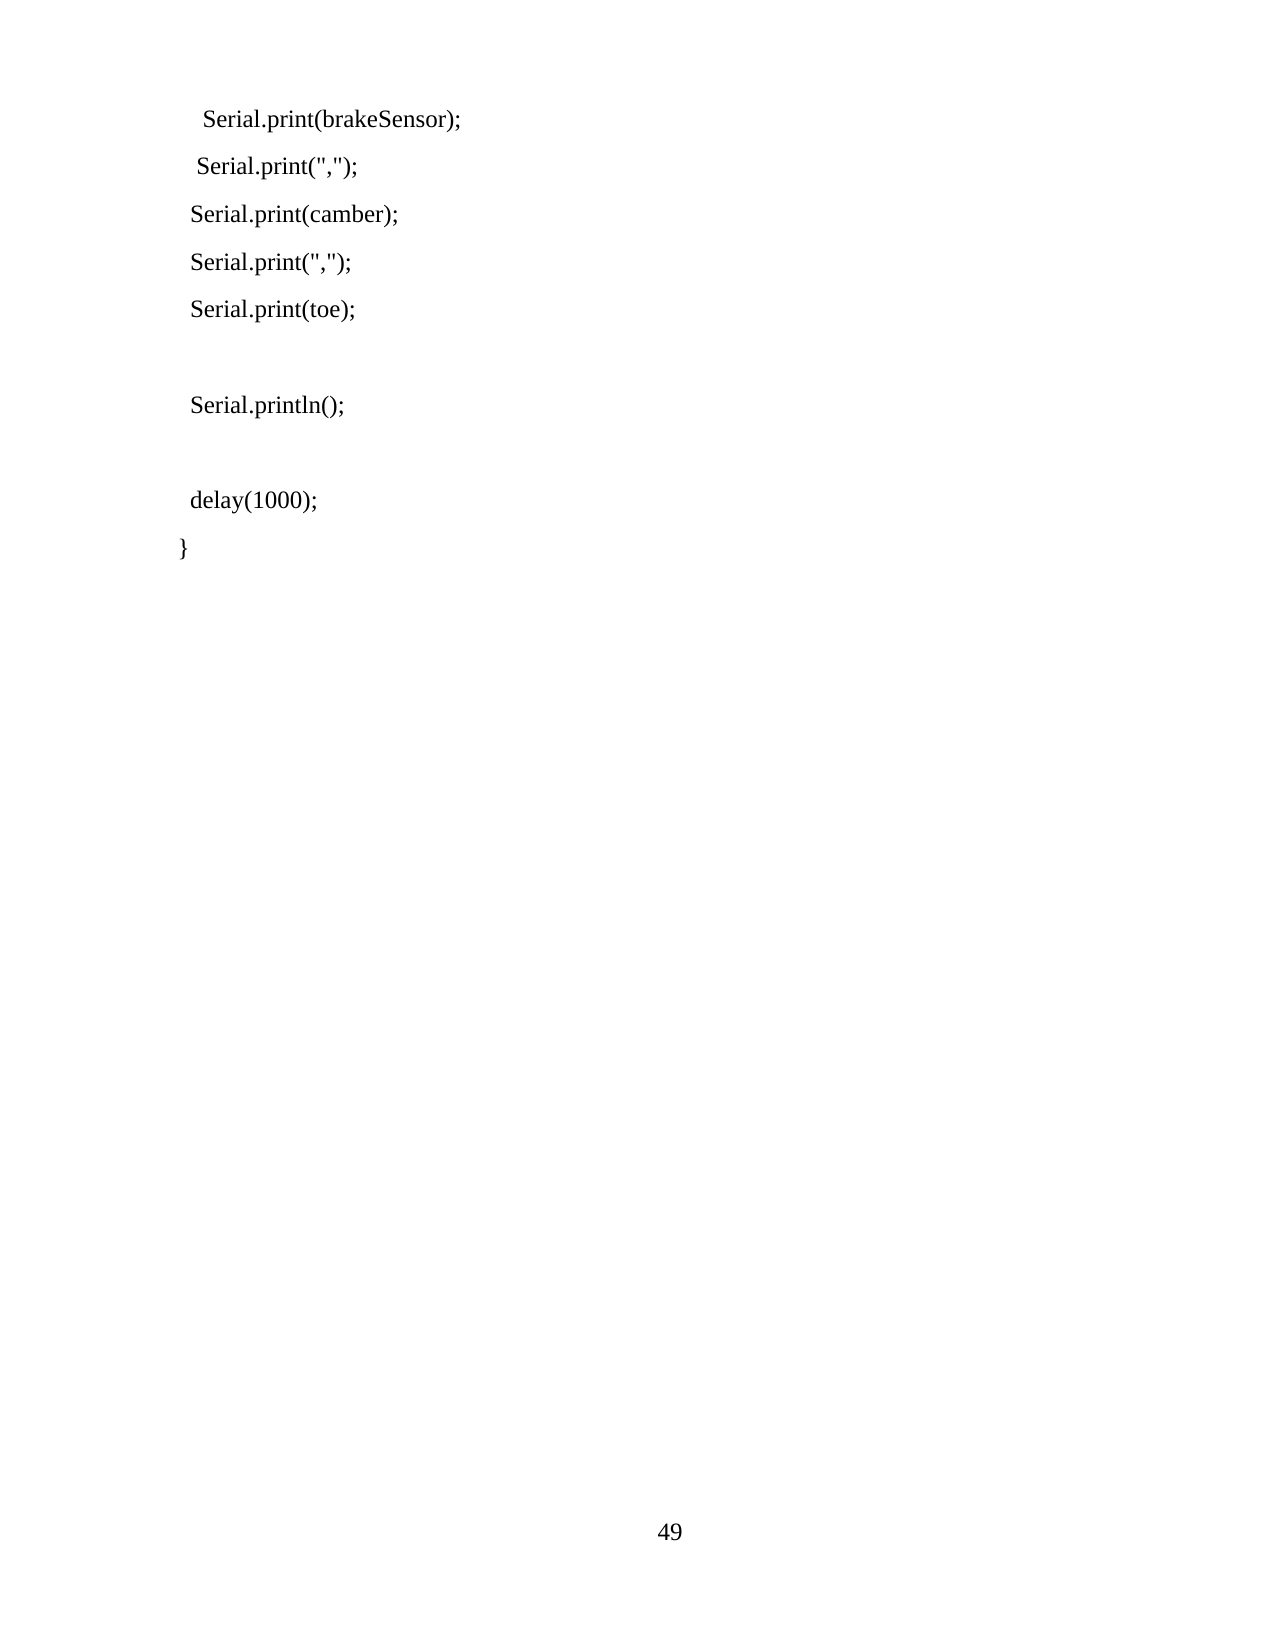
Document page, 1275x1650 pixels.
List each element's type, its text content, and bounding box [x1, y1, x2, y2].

text Serial.print(camber); [177, 199, 1162, 228]
text Serial.print(","); [177, 247, 1162, 276]
text Serial.print(toe); [177, 294, 1162, 323]
text Serial.print(","); [177, 151, 1162, 180]
text delay(1000); [177, 485, 1162, 514]
text Serial.print(brakeSensor); [177, 104, 1162, 132]
text Serial.println(); [177, 390, 1162, 419]
text } [177, 533, 1162, 562]
